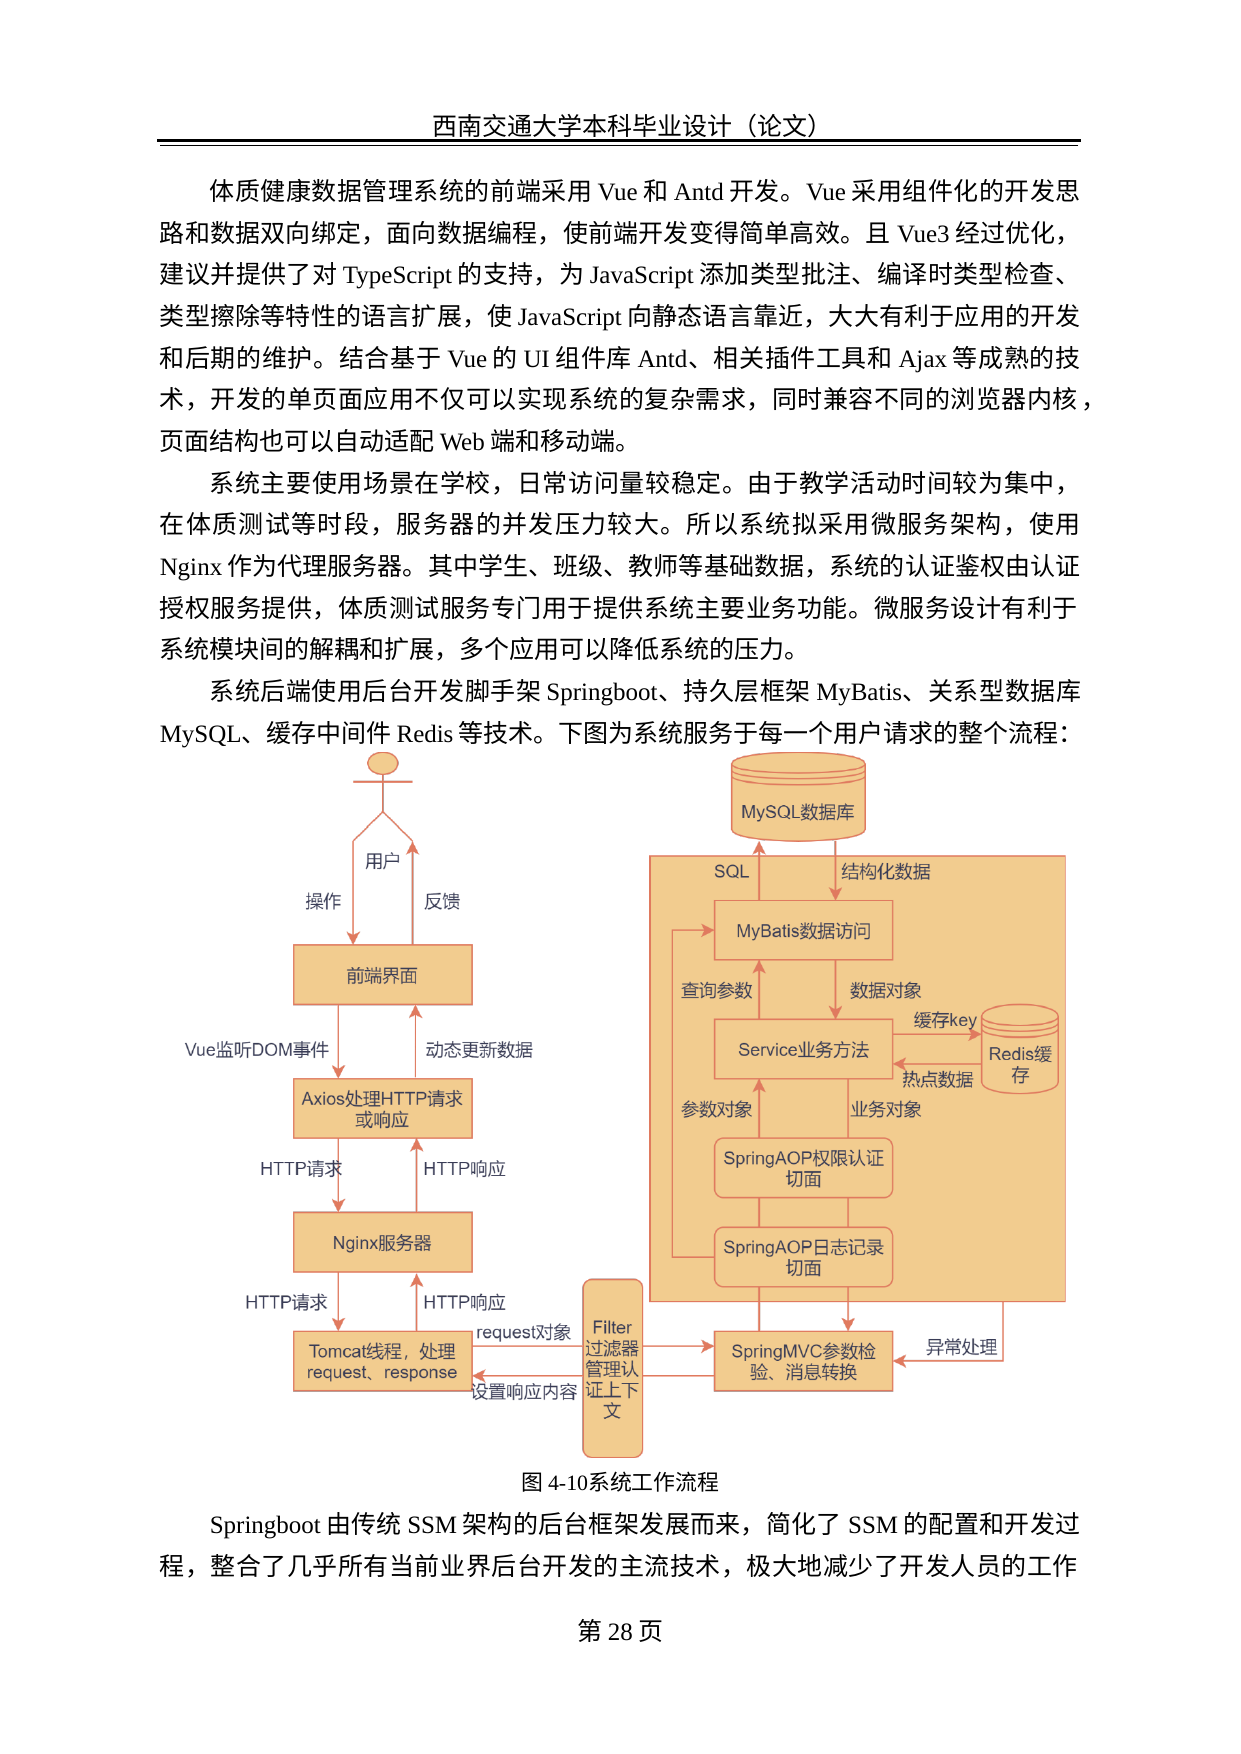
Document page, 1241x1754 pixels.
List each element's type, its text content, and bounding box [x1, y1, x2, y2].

text 体质健康数据管理系统的前端采用Vue和Antd开发。Vue采用组件化的开发思路和数据双向绑定，面向数据编程，使前端开发变得简单高效。且Vue3经过优化，建议并提供了对TypeScript的支持，为JavaScript添加类型批注、编译时类型检查、类型擦除等特性的语言扩展，使JavaScript向静态语言靠近，大大有利于应用的开发和后期的维护。结合基于Vue的UI组件库Antd、相关插件工具和Ajax等成熟的技术，开发的单页面应用不仅可以实现系统的复杂需求，同时兼容不同的浏览器内核，页面结构也可以自动适配Web端和移动端。 [159, 169, 1081, 460]
text 系统主要使用场景在学校，日常访问量较稳定。由于教学活动时间较为集中，在体质测试等时段，服务器的并发压力较大。所以系统拟采用微服务架构，使用Nginx作为代理服务器。其中学生、班级、教师等基础数据，系统的认证鉴权由认证授权服务提供，体质测试服务专门用于提供系统主要业务功能。微服务设计有利于系统模块间的解耦和扩展，多个应用可以降低系统的压力。 [159, 460, 1081, 669]
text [159, 1502, 1081, 1585]
picture [174, 752, 1066, 1458]
text 系统后端使用后台开发脚手架Springboot、持久层框架MyBatis、关系型数据库MySQL、缓存中间件Redis等技术。下图为系统服务于每一个用户请求的整个流程： [159, 669, 1081, 752]
